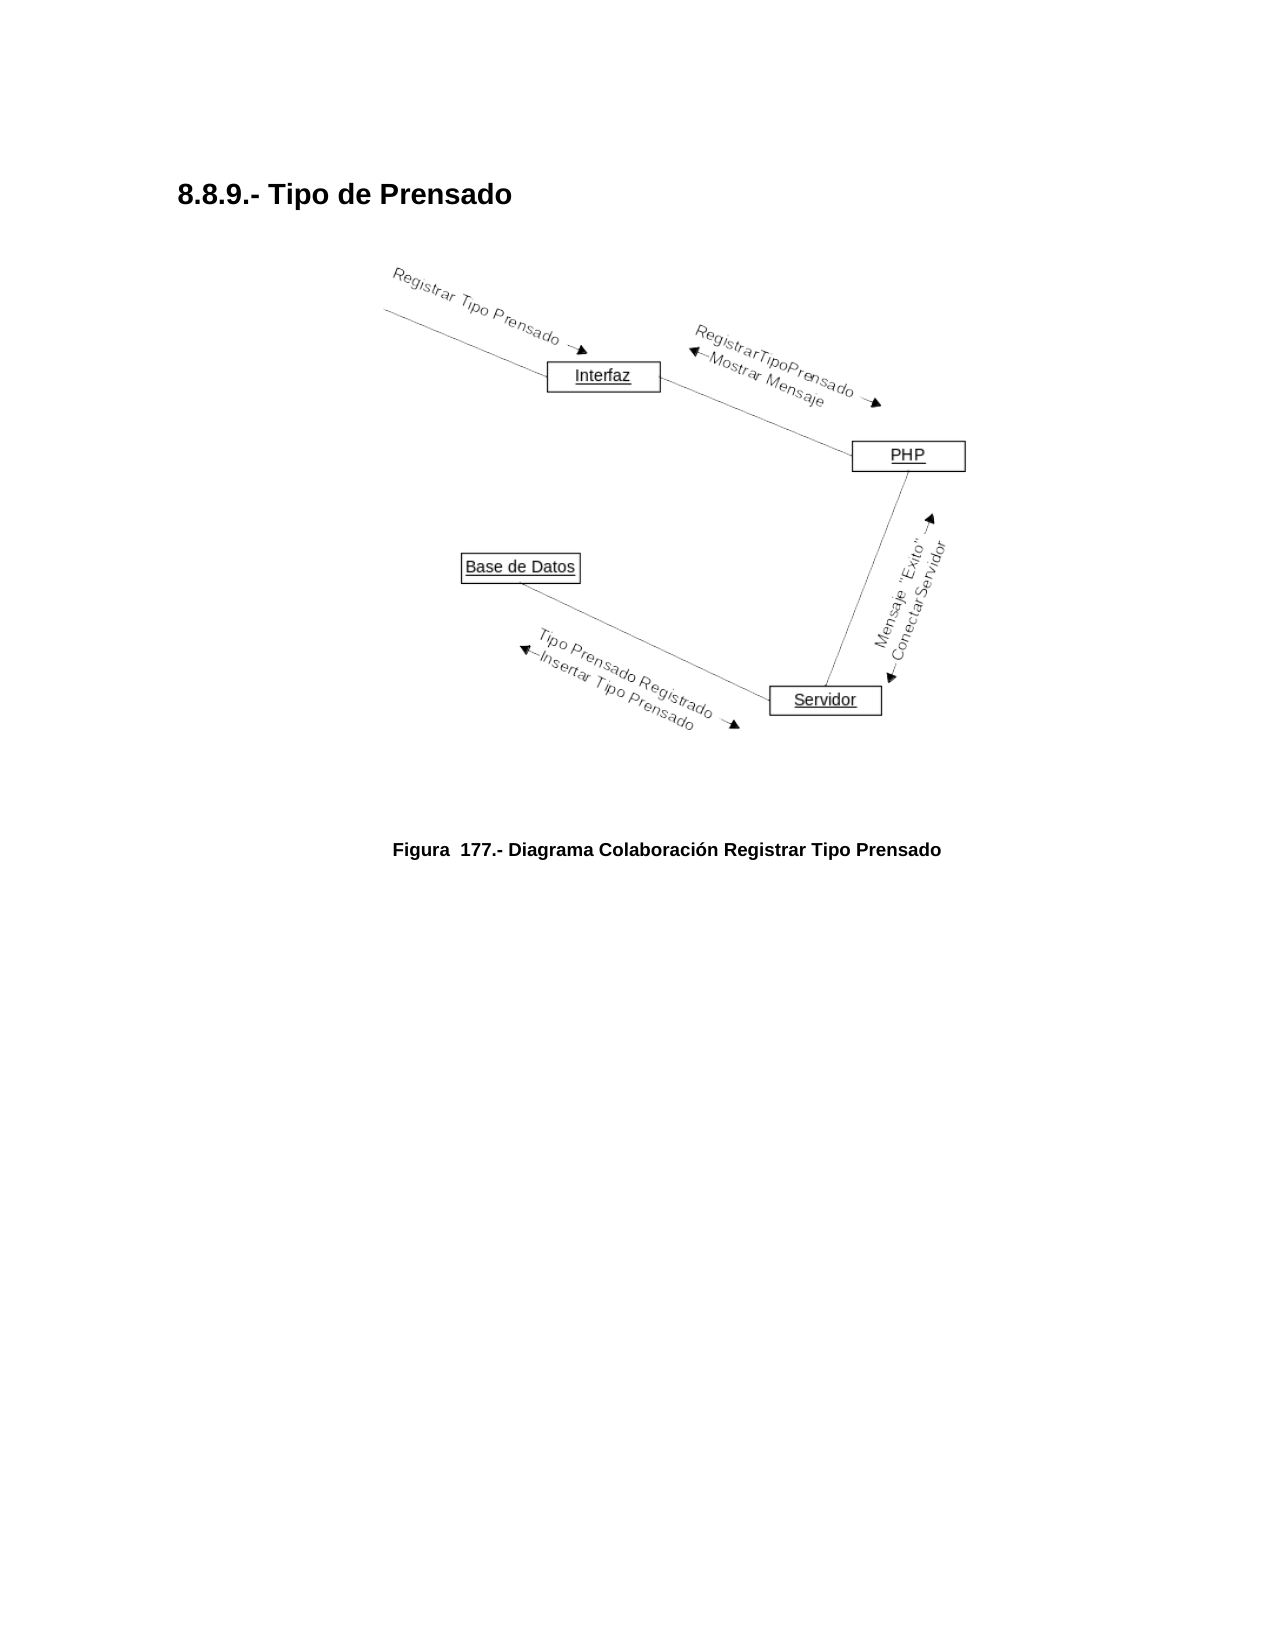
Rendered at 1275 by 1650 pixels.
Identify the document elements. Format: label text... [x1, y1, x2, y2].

subtitle 8.8.9.- Tipo de Prensado [177, 177, 1157, 211]
